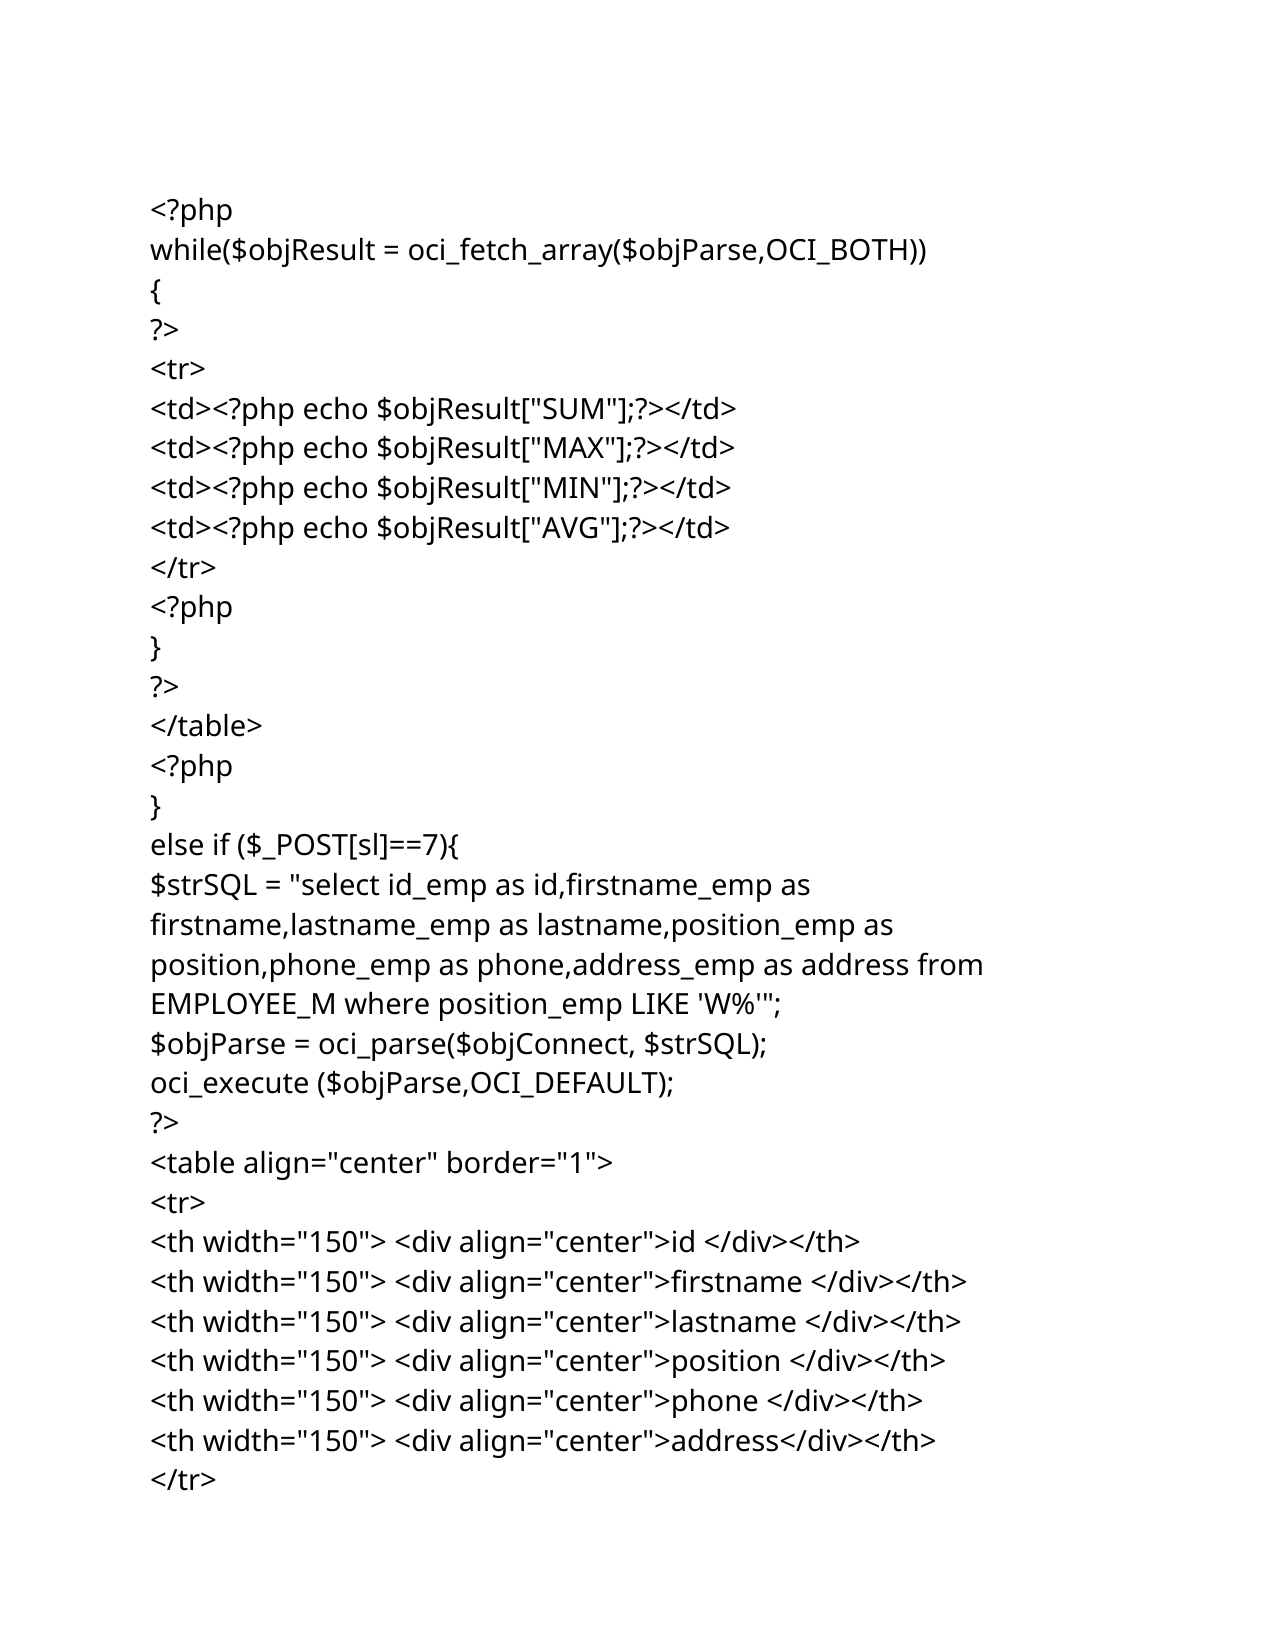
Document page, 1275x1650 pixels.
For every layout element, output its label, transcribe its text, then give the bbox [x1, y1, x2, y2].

text <th width="150"> <div align="center">lastname </div></th> [150, 1301, 1125, 1341]
text <th width="150"> <div align="center">address</div></th> [150, 1420, 1125, 1460]
text <th width="150"> <div align="center">firstname </div></th> [150, 1261, 1125, 1301]
text while($objResult = oci_fetch_array($objParse,OCI_BOTH)) [150, 229, 1125, 269]
text </tr> [150, 547, 1125, 587]
text <th width="150"> <div align="center">phone </div></th> [150, 1380, 1125, 1420]
text ?> [150, 666, 1125, 706]
text </table> [150, 706, 1125, 745]
text ?> [150, 309, 1125, 348]
text <table align="center" border="1"> [150, 1142, 1125, 1182]
text { [150, 269, 1125, 309]
text <tr> [150, 348, 1125, 388]
text <td><?php echo $objResult["MIN"];?></td> [150, 467, 1125, 507]
text <?php [150, 190, 1125, 229]
text ?> [150, 1102, 1125, 1142]
text oci_execute ($objParse,OCI_DEFAULT); [150, 1063, 1125, 1102]
text <td><?php echo $objResult["SUM"];?></td> [150, 388, 1125, 428]
text <?php [150, 745, 1125, 785]
text <th width="150"> <div align="center">position </div></th> [150, 1341, 1125, 1380]
text else if ($_POST[sl]==7){ [150, 825, 1125, 864]
text <th width="150"> <div align="center">id </div></th> [150, 1222, 1125, 1261]
text } [150, 626, 1125, 666]
text </tr> [150, 1460, 1125, 1499]
text } [150, 785, 1125, 825]
text <tr> [150, 1182, 1125, 1222]
text $objParse = oci_parse($objConnect, $strSQL); [150, 1023, 1125, 1063]
text $strSQL = "select id_emp as id,firstname_emp as firstname,lastname_emp as lastname,position_emp as position,phone_emp as phone,address_emp as address from EMPLOYEE_M where position_emp LIKE 'W%'"; [150, 864, 1125, 1023]
text <td><?php echo $objResult["AVG"];?></td> [150, 507, 1125, 547]
text <td><?php echo $objResult["MAX"];?></td> [150, 428, 1125, 467]
text <?php [150, 587, 1125, 626]
